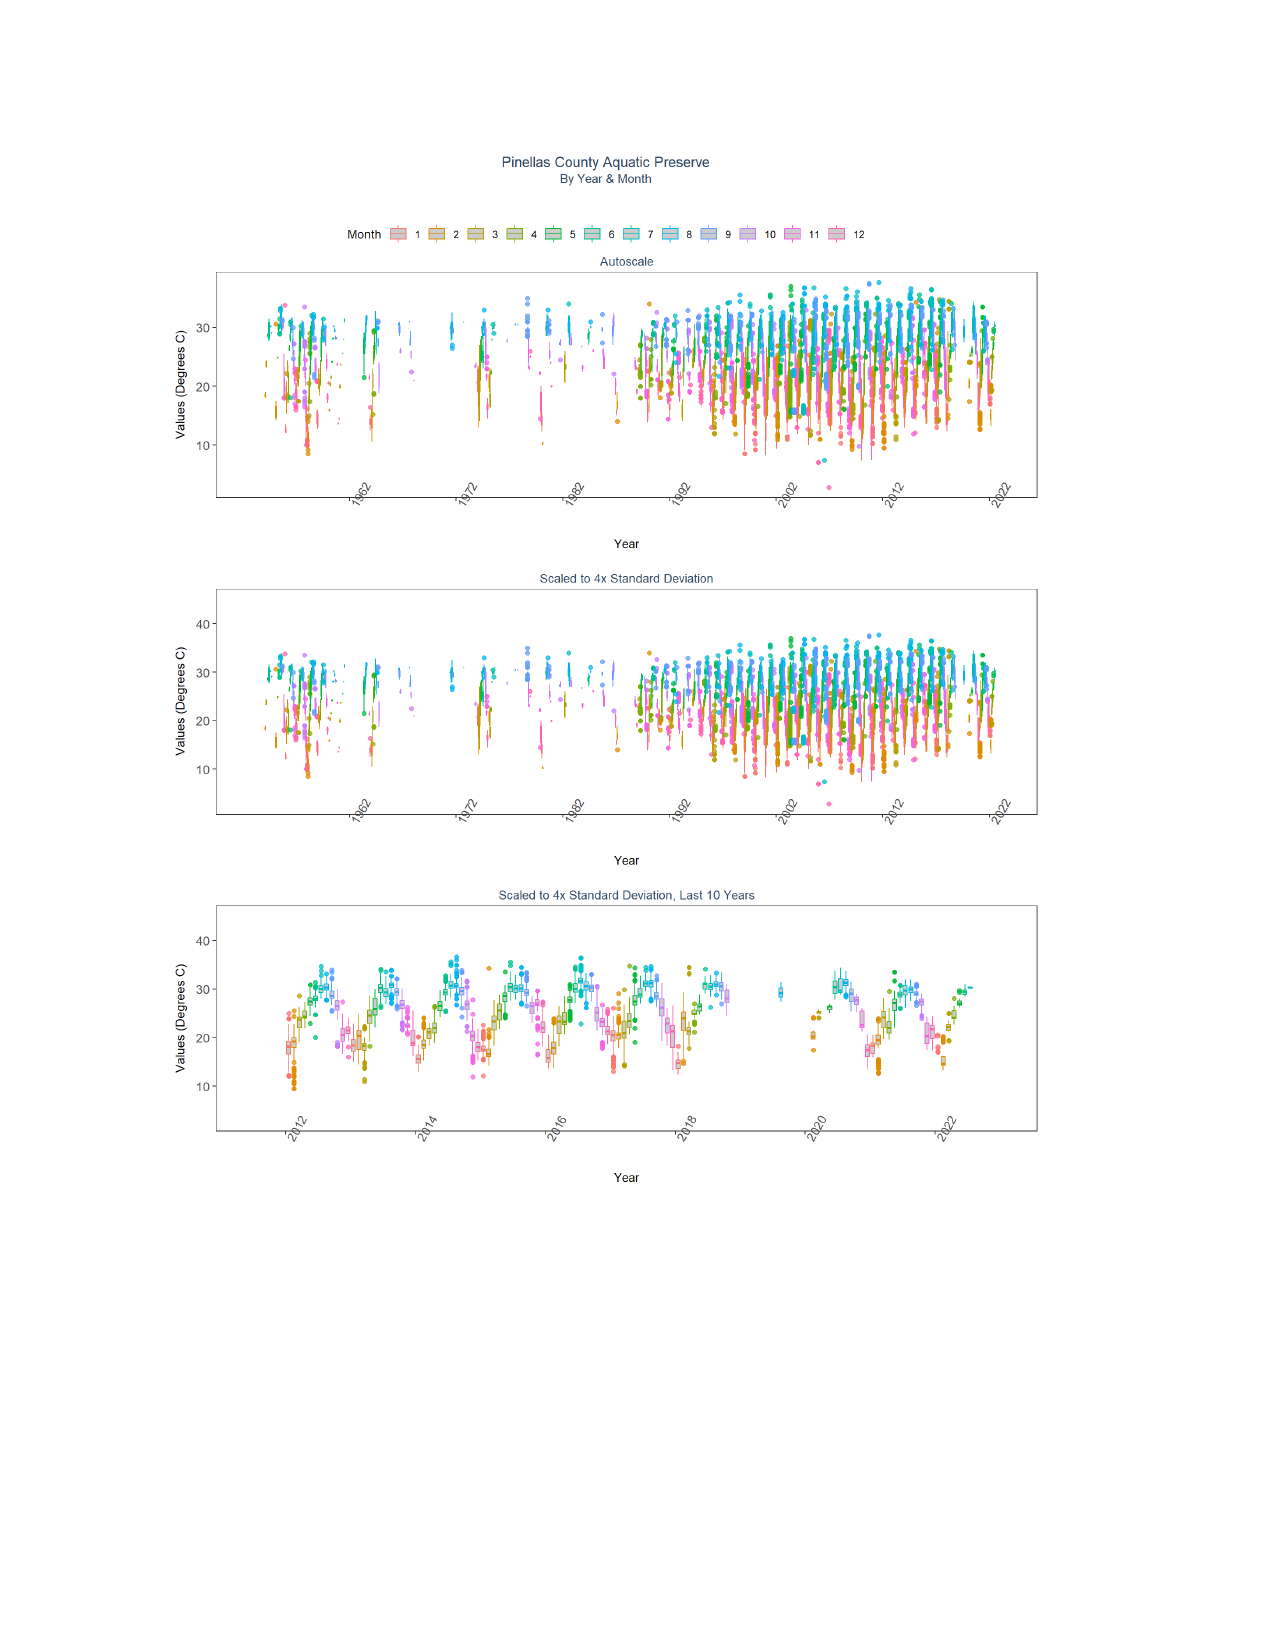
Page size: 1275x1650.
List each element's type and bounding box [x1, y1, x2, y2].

picture [168, 150, 1044, 1200]
